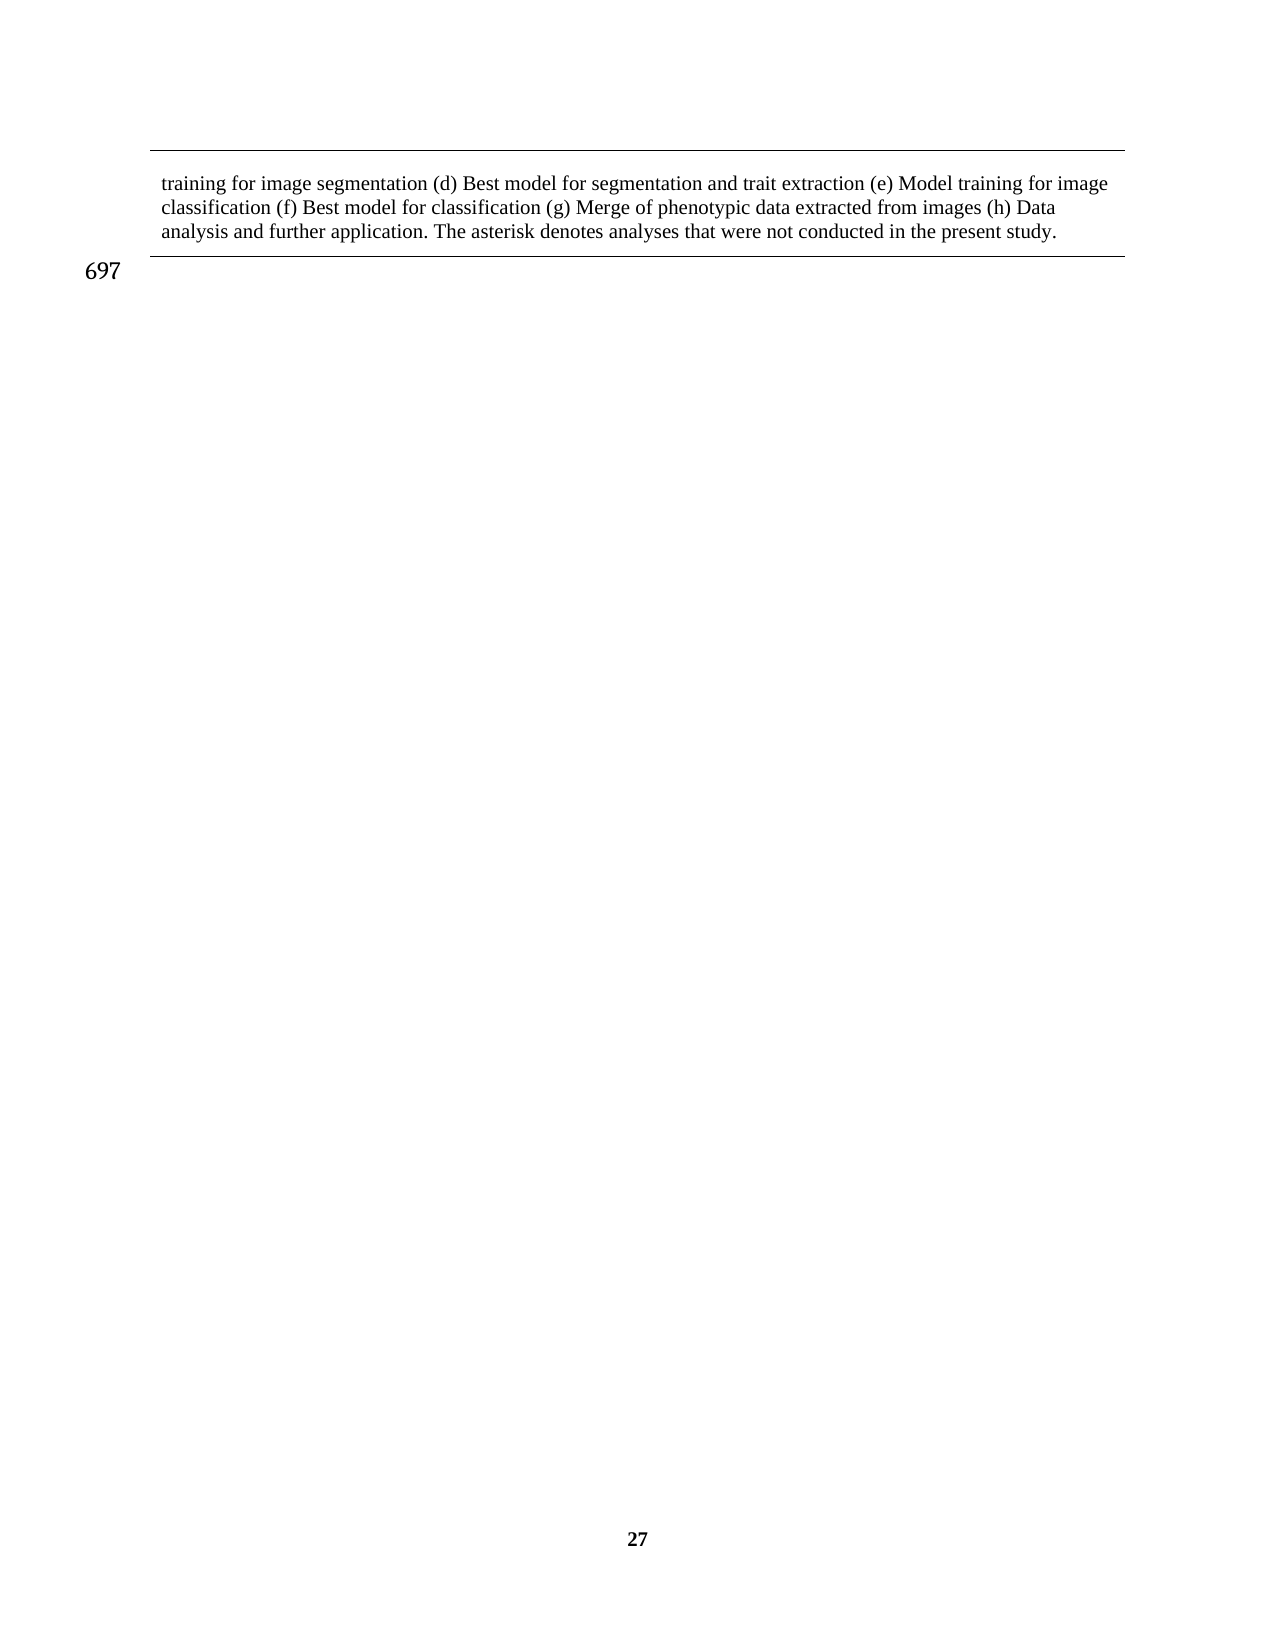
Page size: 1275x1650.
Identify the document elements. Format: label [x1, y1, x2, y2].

table_header [150, 151, 1125, 256]
